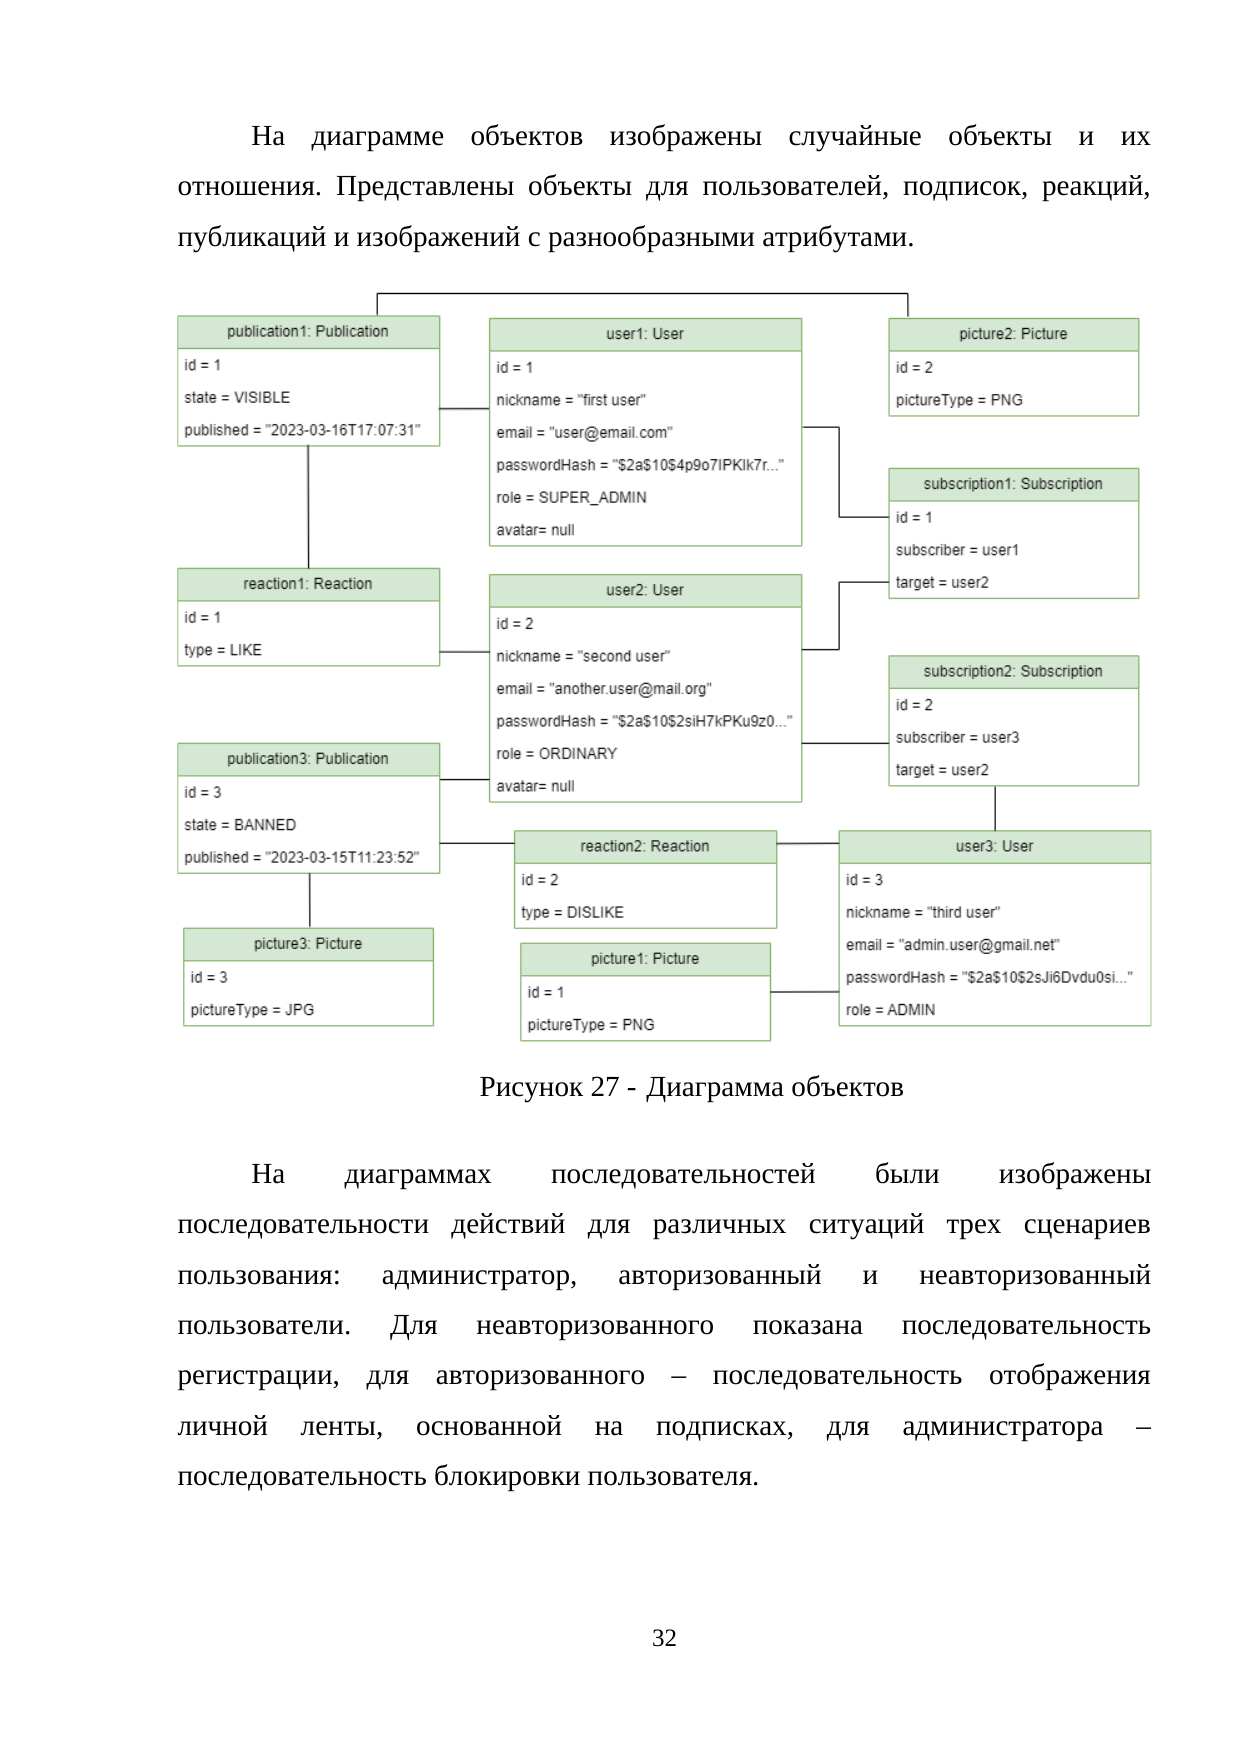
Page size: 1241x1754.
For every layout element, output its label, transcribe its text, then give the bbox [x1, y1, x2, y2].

text На диаграмме объектов изображены случайные объекты и их отношения. Представлены объекты для пользователей, подписок, реакций, публикаций и изображений с разнообразными атрибутами. [177, 118, 1152, 252]
text Диаграмма объектов [252, 1069, 1152, 1102]
text На диаграммах последовательностей были изображены последовательности действий для различных ситуаций трех сценариев пользования: администратор, авторизованный и неавторизованный пользователи. Для неавторизованного показана последовательность регистрации, для авторизованного – последовательность отображения личной ленты, основанной на подписках, для администратора – последовательность блокировки пользователя. [177, 1156, 1152, 1492]
picture [177, 269, 1152, 1044]
